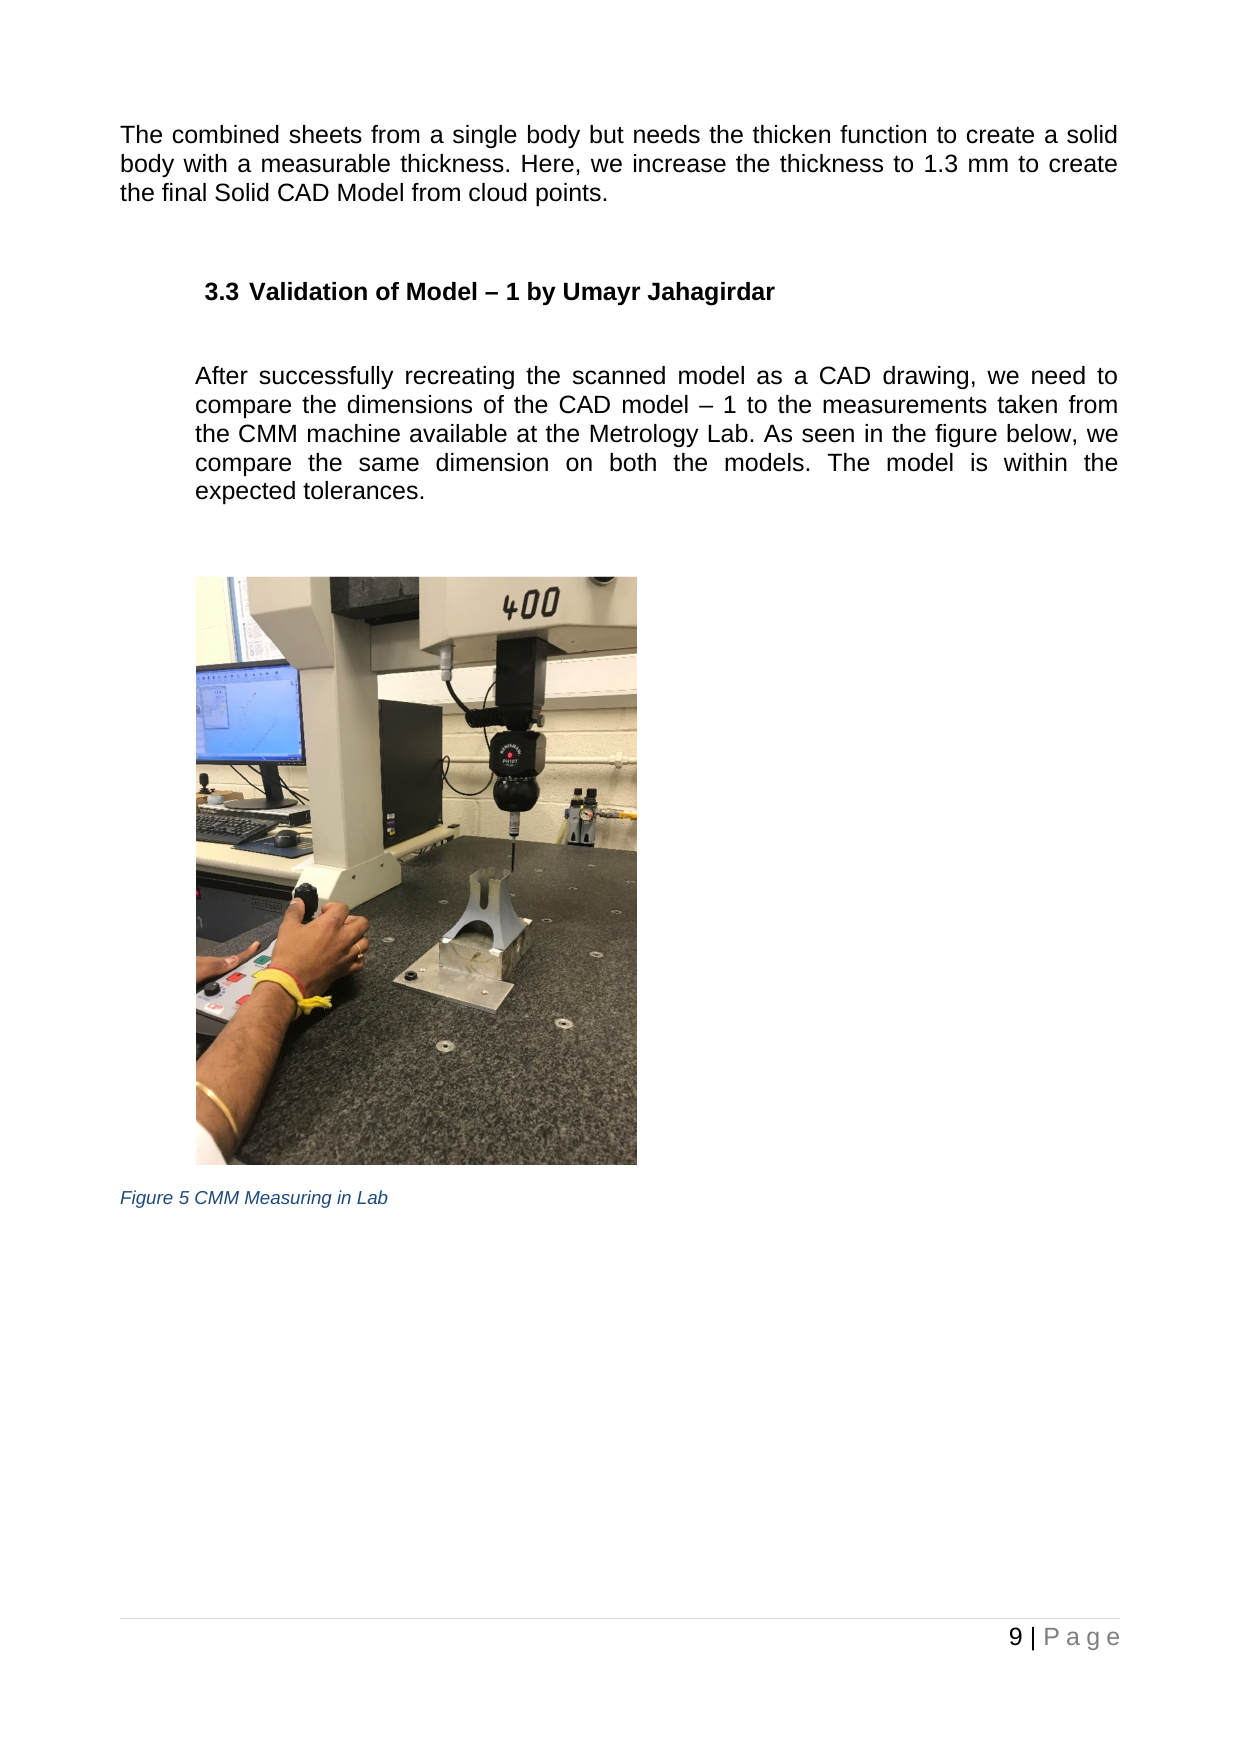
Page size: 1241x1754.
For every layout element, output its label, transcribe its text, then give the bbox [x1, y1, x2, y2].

subtitle Validation of Model – 1 by Umayr Jahagirdar [204, 277, 1120, 305]
picture [196, 577, 637, 1164]
text After successfully recreating the scanned model as a CAD drawing, we need to compare the dimensions of the CAD model – 1 to the measurements taken from the CMM machine available at the Metrology Lab. As seen in the figure below, we compare the same dimension on both the models. The model is within the expected tolerances. [195, 361, 1120, 505]
text The combined sheets from a single body but needs the thicken function to create a solid body with a measurable thickness. Here, we increase the thickness to 1.3 mm to create the final Solid CAD Model from cloud points. [120, 120, 1120, 206]
